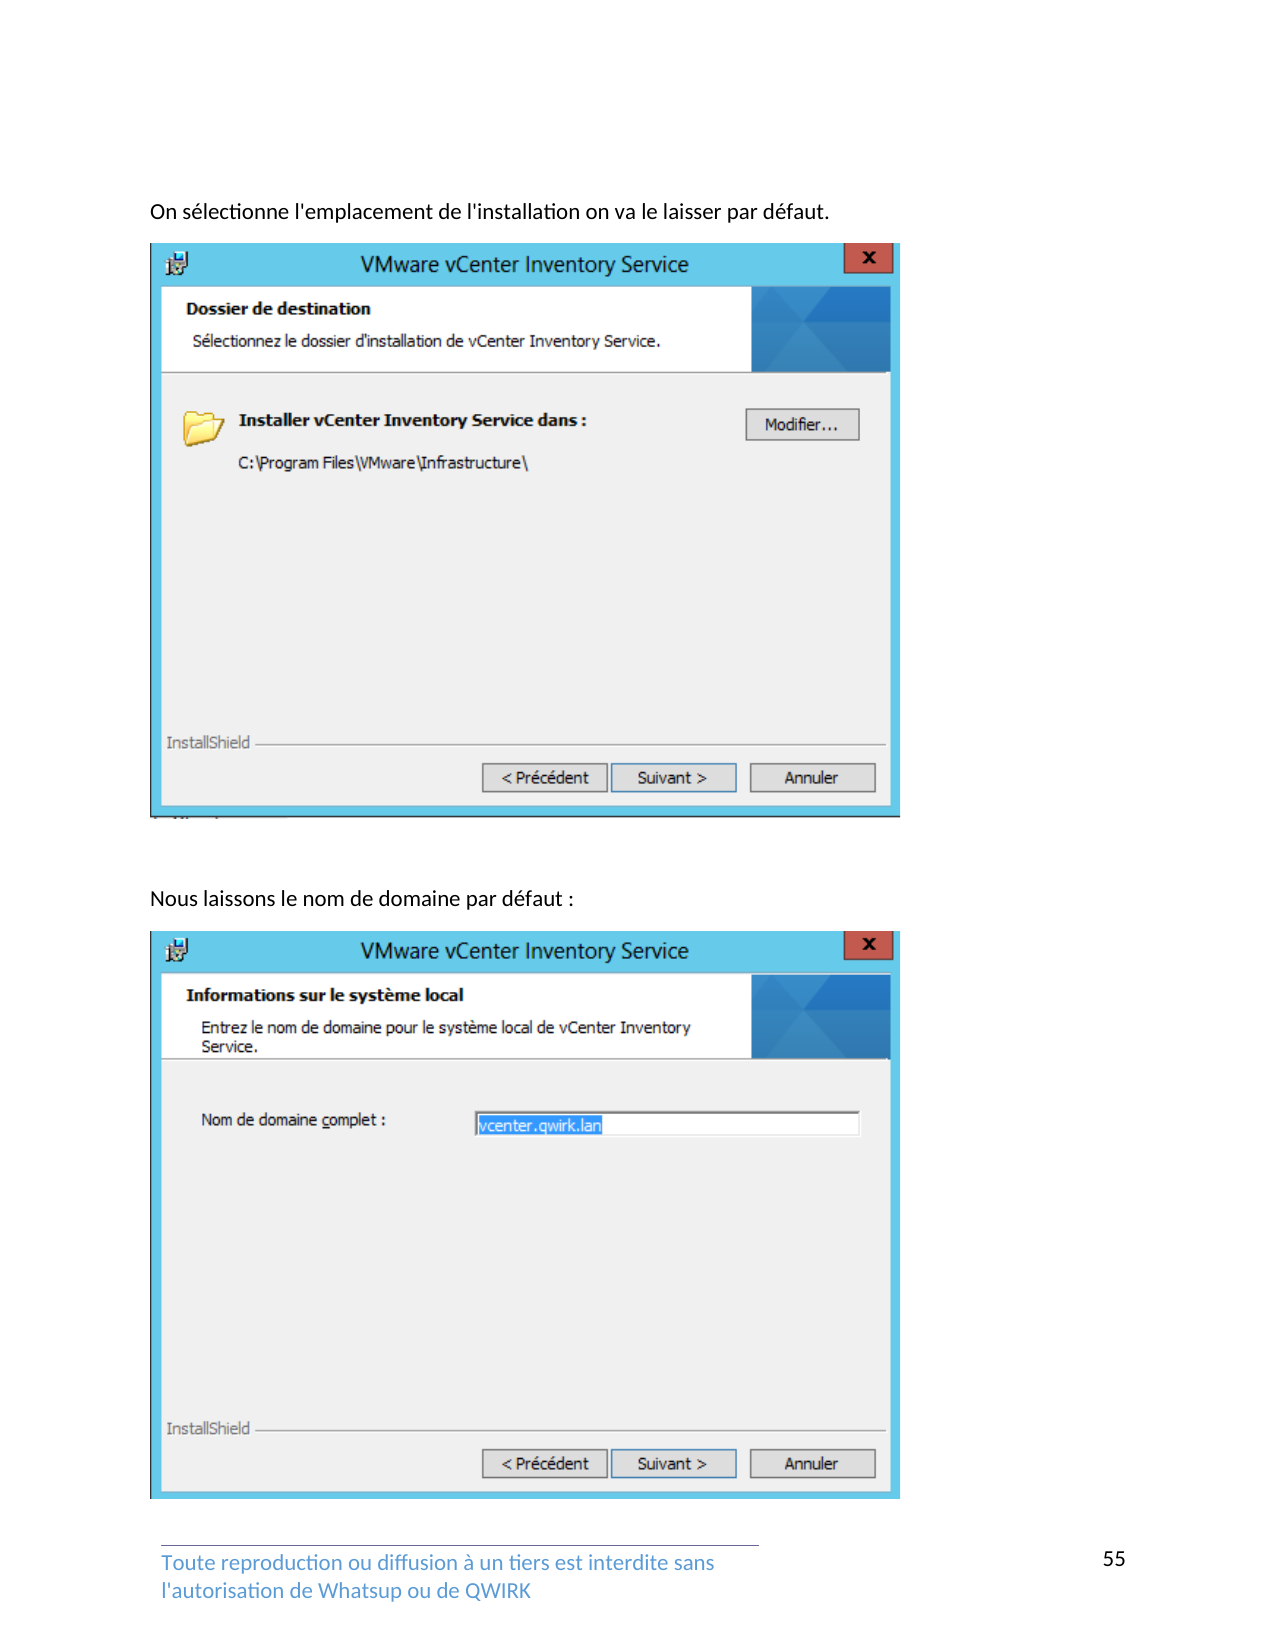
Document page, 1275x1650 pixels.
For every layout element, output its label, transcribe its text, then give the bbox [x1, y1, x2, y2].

text On sélectionne l'emplacement de l'installation on va le laisser par défaut. [150, 197, 1125, 225]
picture [150, 931, 901, 1499]
text Nous laissons le nom de domaine par défaut : [150, 884, 1125, 912]
picture [150, 243, 901, 819]
